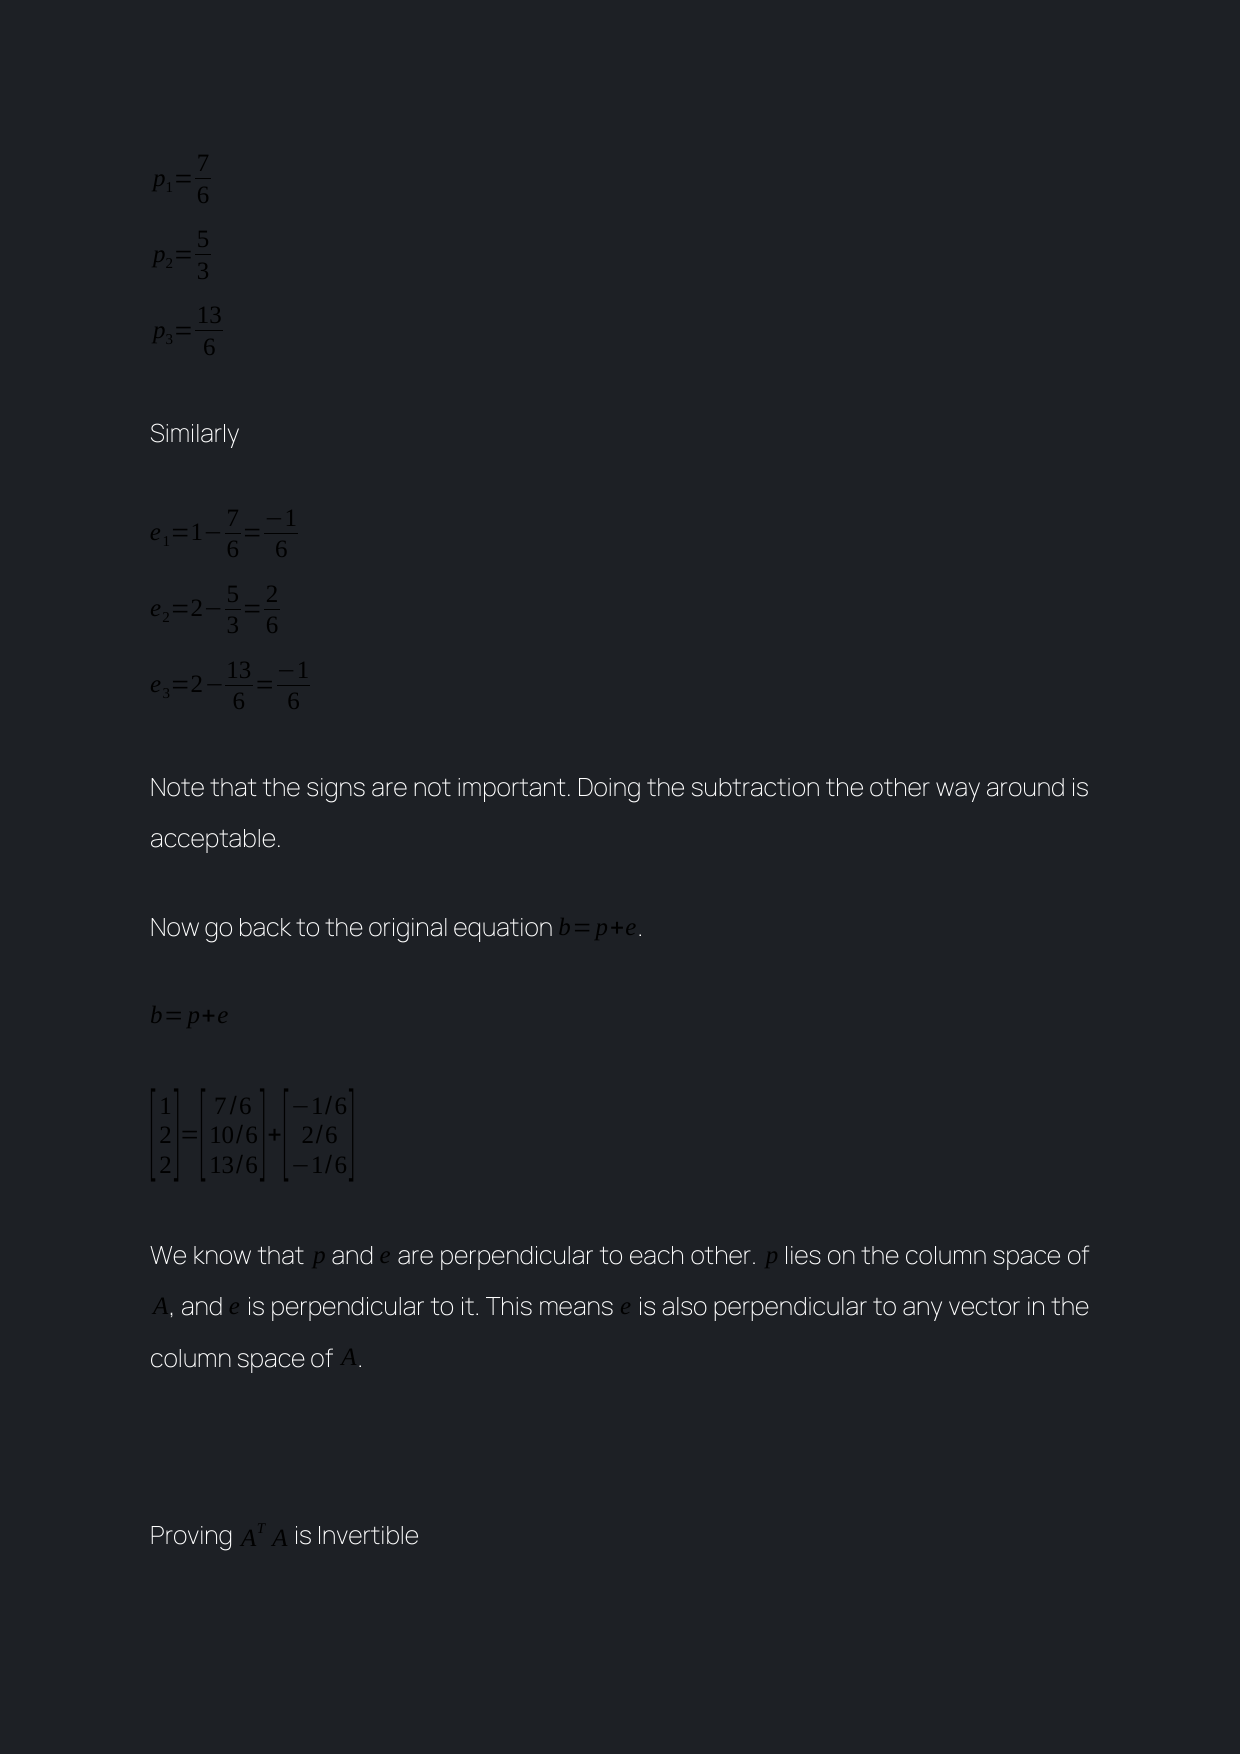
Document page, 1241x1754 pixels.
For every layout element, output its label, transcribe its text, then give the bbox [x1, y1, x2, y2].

text Note that the signs are not important. Doing the subtraction the other way around is acceptable. [150, 770, 1090, 855]
text We know that and are perpendicular to each other. lies on the column space of , and is perpendicular to it. This means is also perpendicular to any vector in the column space of . [150, 1238, 1090, 1374]
text Now go back to the original equation . [150, 910, 1090, 944]
text Proving is Invertible [150, 1518, 1090, 1552]
text Similarly [150, 416, 1090, 450]
